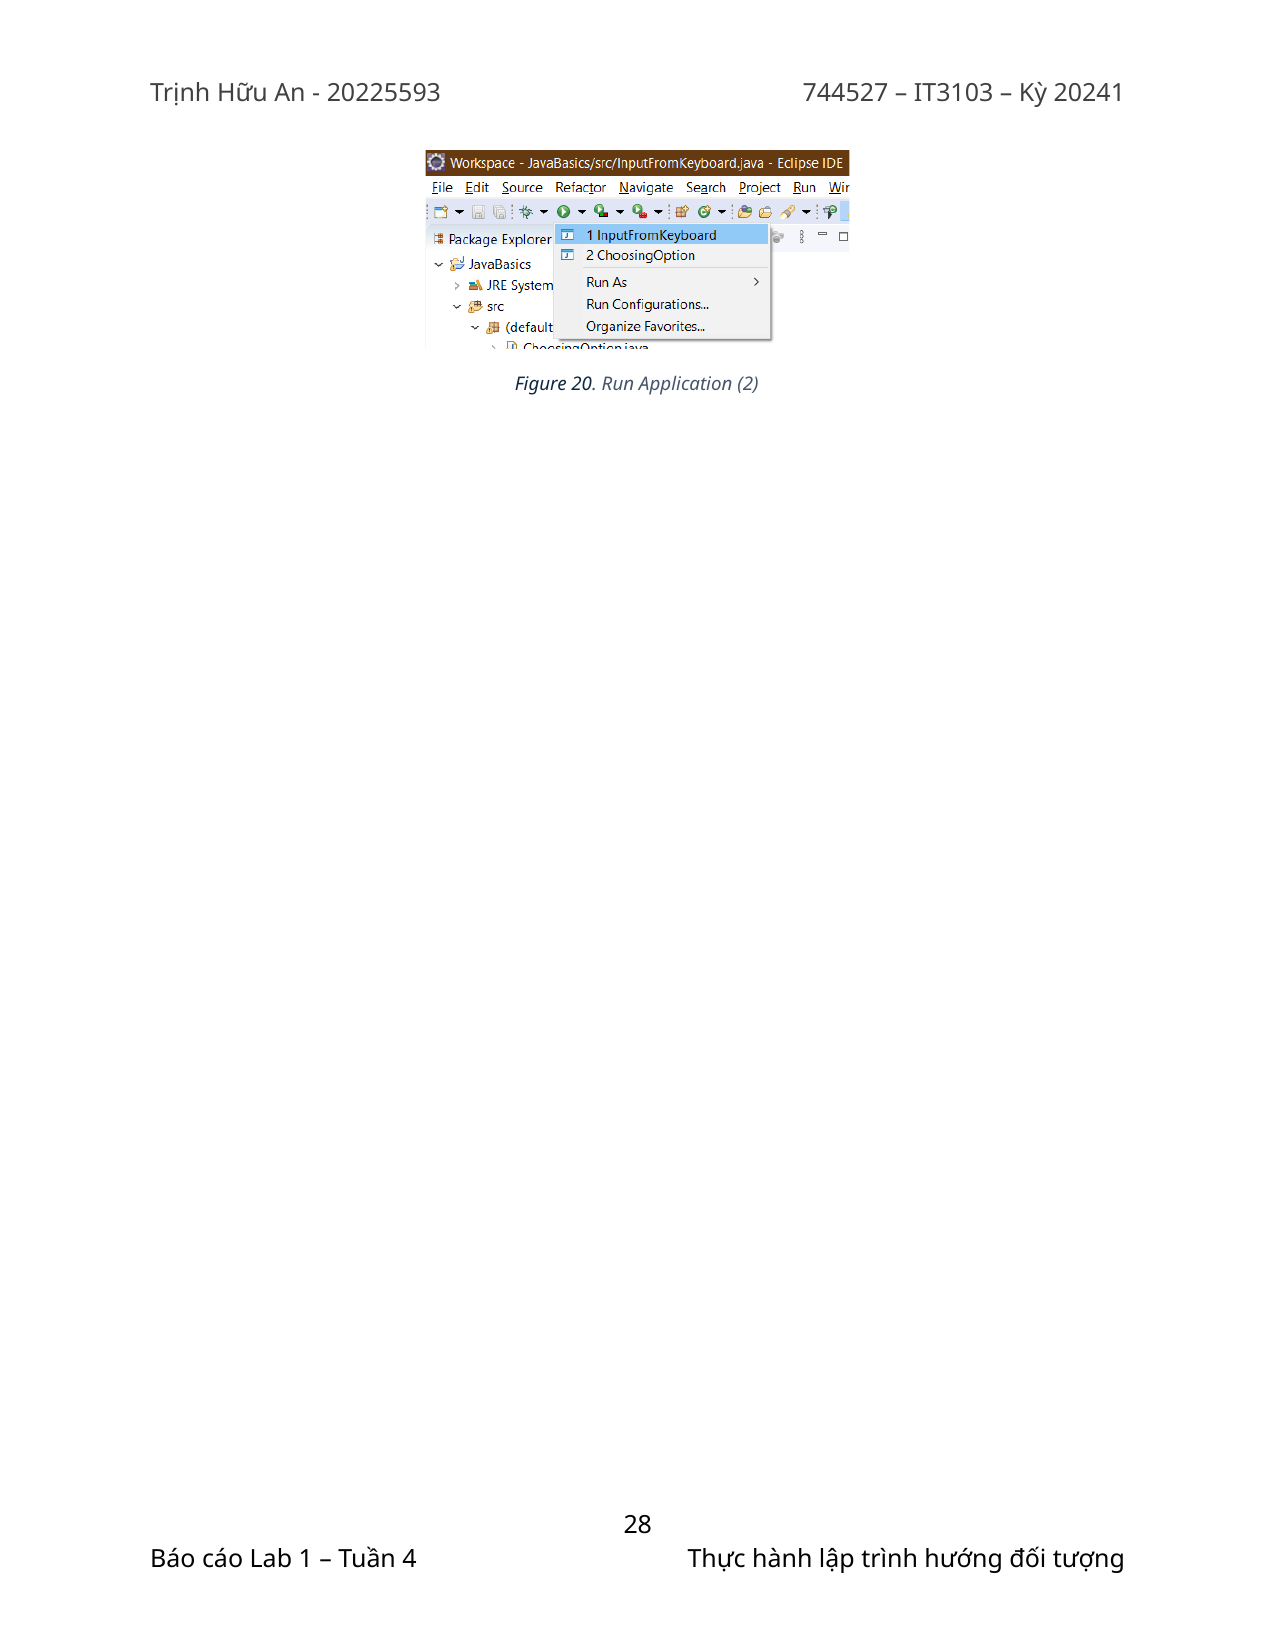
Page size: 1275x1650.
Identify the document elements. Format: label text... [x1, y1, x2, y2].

picture [425, 150, 850, 349]
